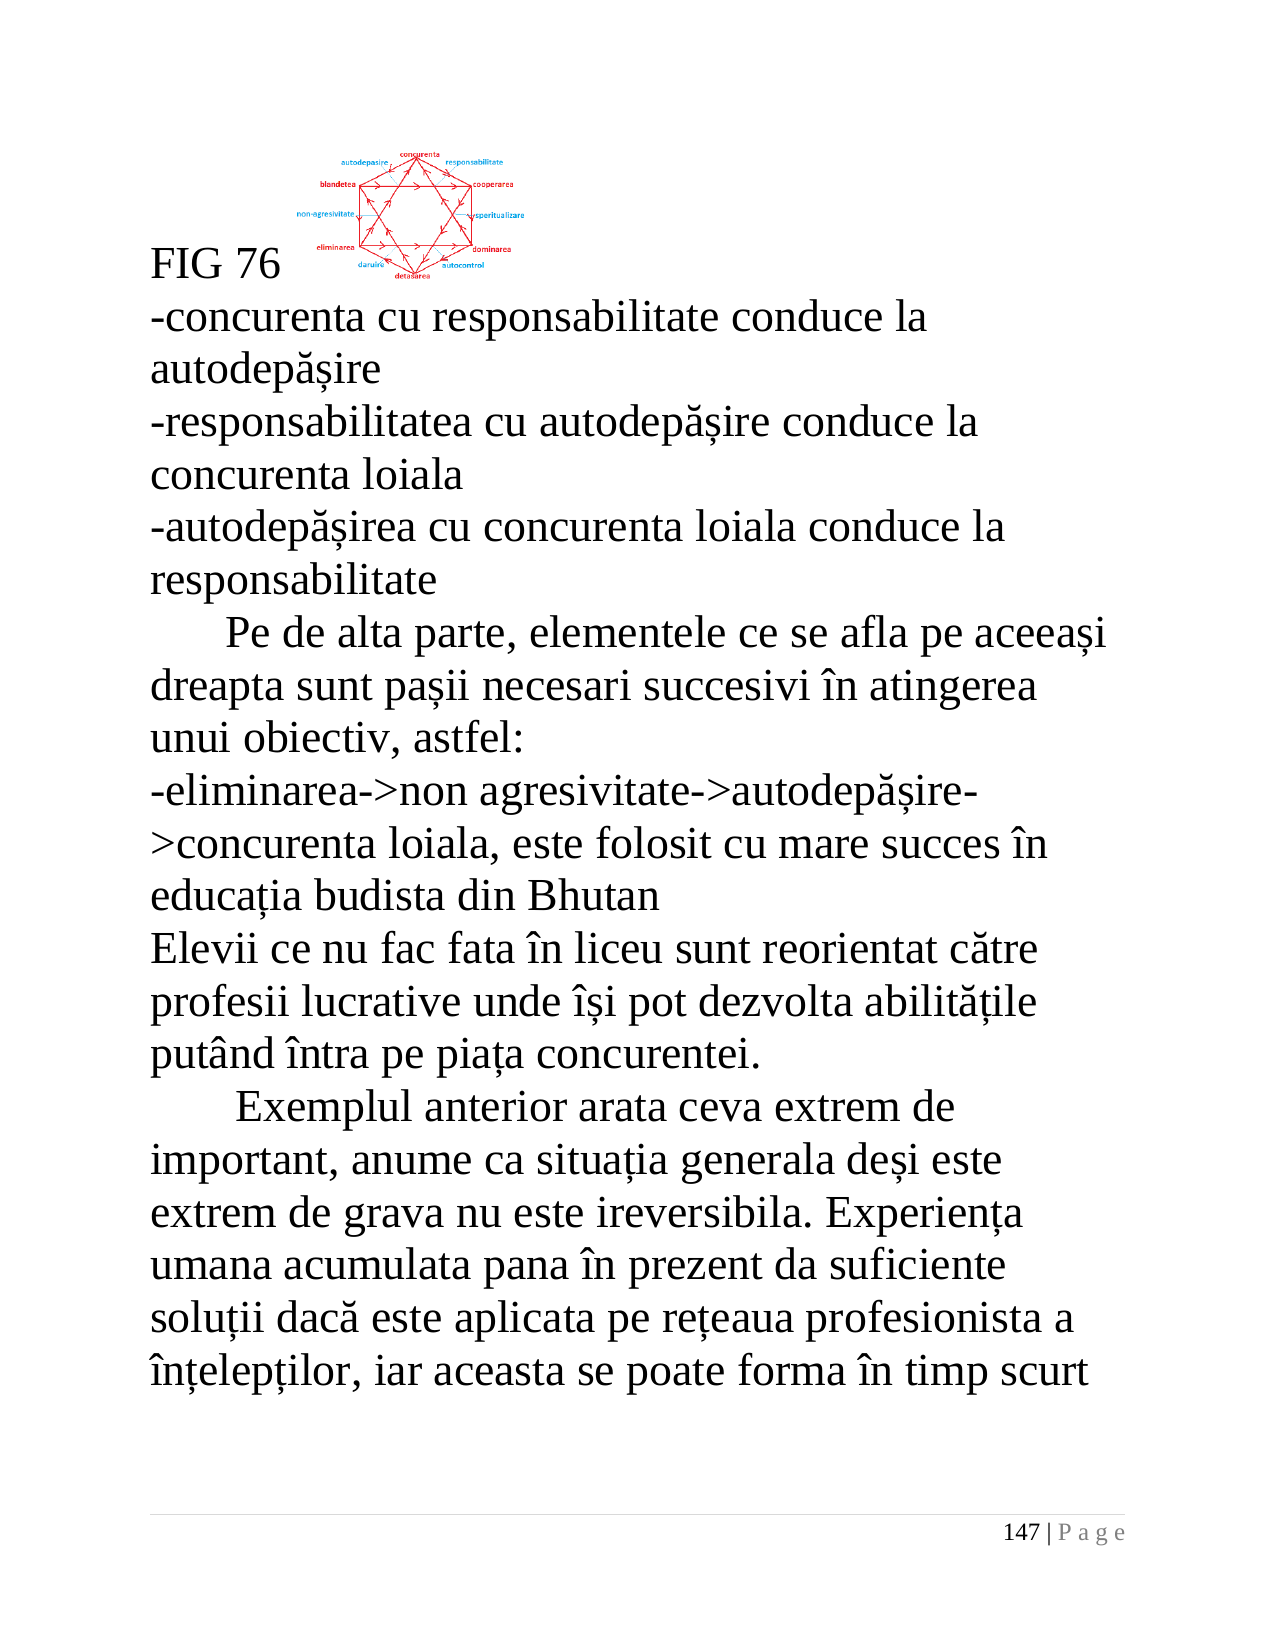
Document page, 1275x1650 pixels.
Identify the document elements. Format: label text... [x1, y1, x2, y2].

text -eliminarea->non agresivitate->autodepășire->concurenta loiala, este folosit cu mare succes în educația budista din Bhutan [150, 762, 1125, 921]
text -concurenta cu responsabilitate conduce la autodepășire [150, 288, 1125, 393]
text FIG 76 [150, 150, 1125, 288]
text -autodepășirea cu concurenta loiala conduce la responsabilitate [150, 499, 1125, 604]
picture [292, 150, 528, 279]
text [150, 1079, 1125, 1395]
text -responsabilitatea cu autodepășire conduce la concurenta loiala [150, 393, 1125, 499]
text Elevii ce nu fac fata în liceu sunt reorientat către profesii lucrative unde își pot dezvolta abilitățile putând întra pe piața concurentei. [150, 921, 1125, 1079]
text Pe de alta parte, elementele ce se afla pe aceeași dreapta sunt pașii necesari succesivi în atingerea unui obiectiv, astfel: [150, 604, 1125, 762]
